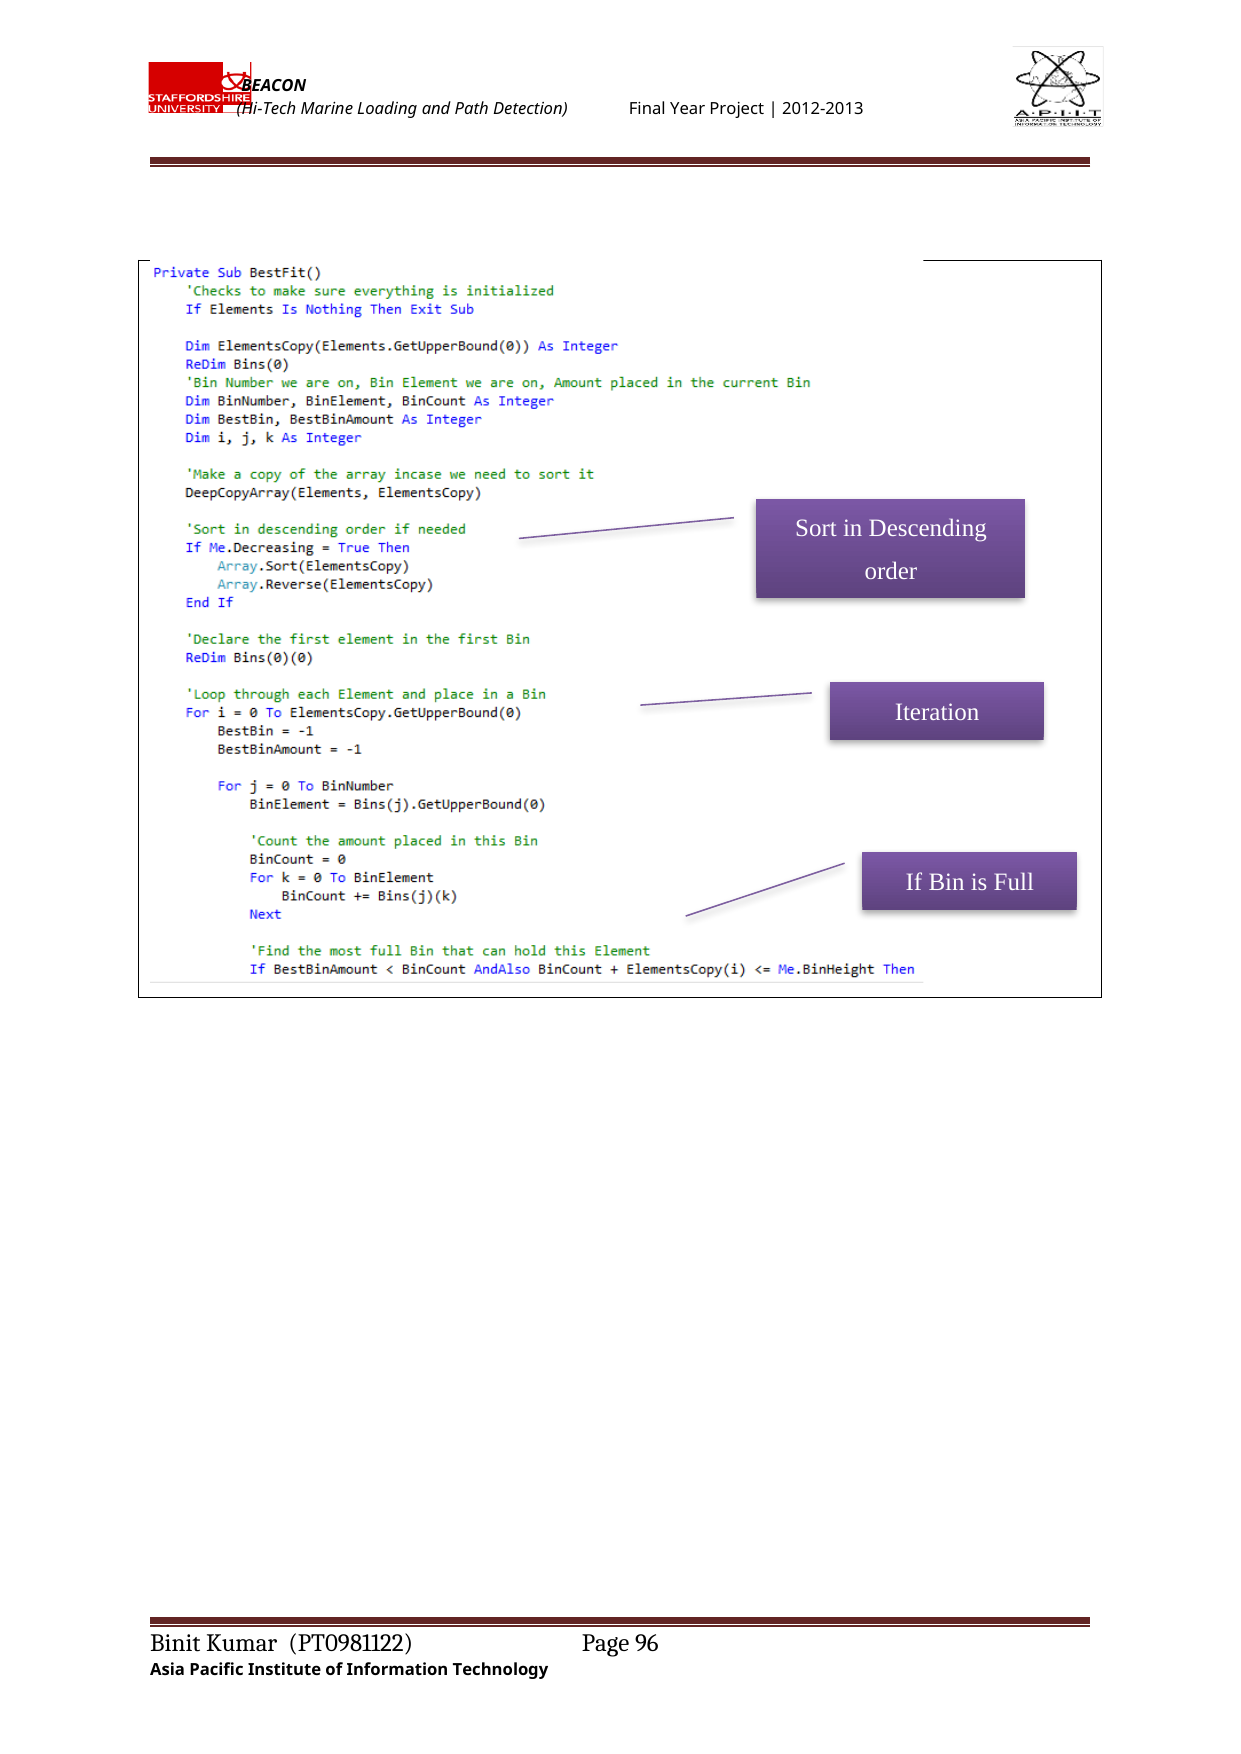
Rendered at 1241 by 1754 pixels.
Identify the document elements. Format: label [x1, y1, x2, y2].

picture [1012, 46, 1104, 127]
picture [150, 260, 924, 983]
picture [148, 62, 252, 113]
table_header [139, 261, 1101, 997]
